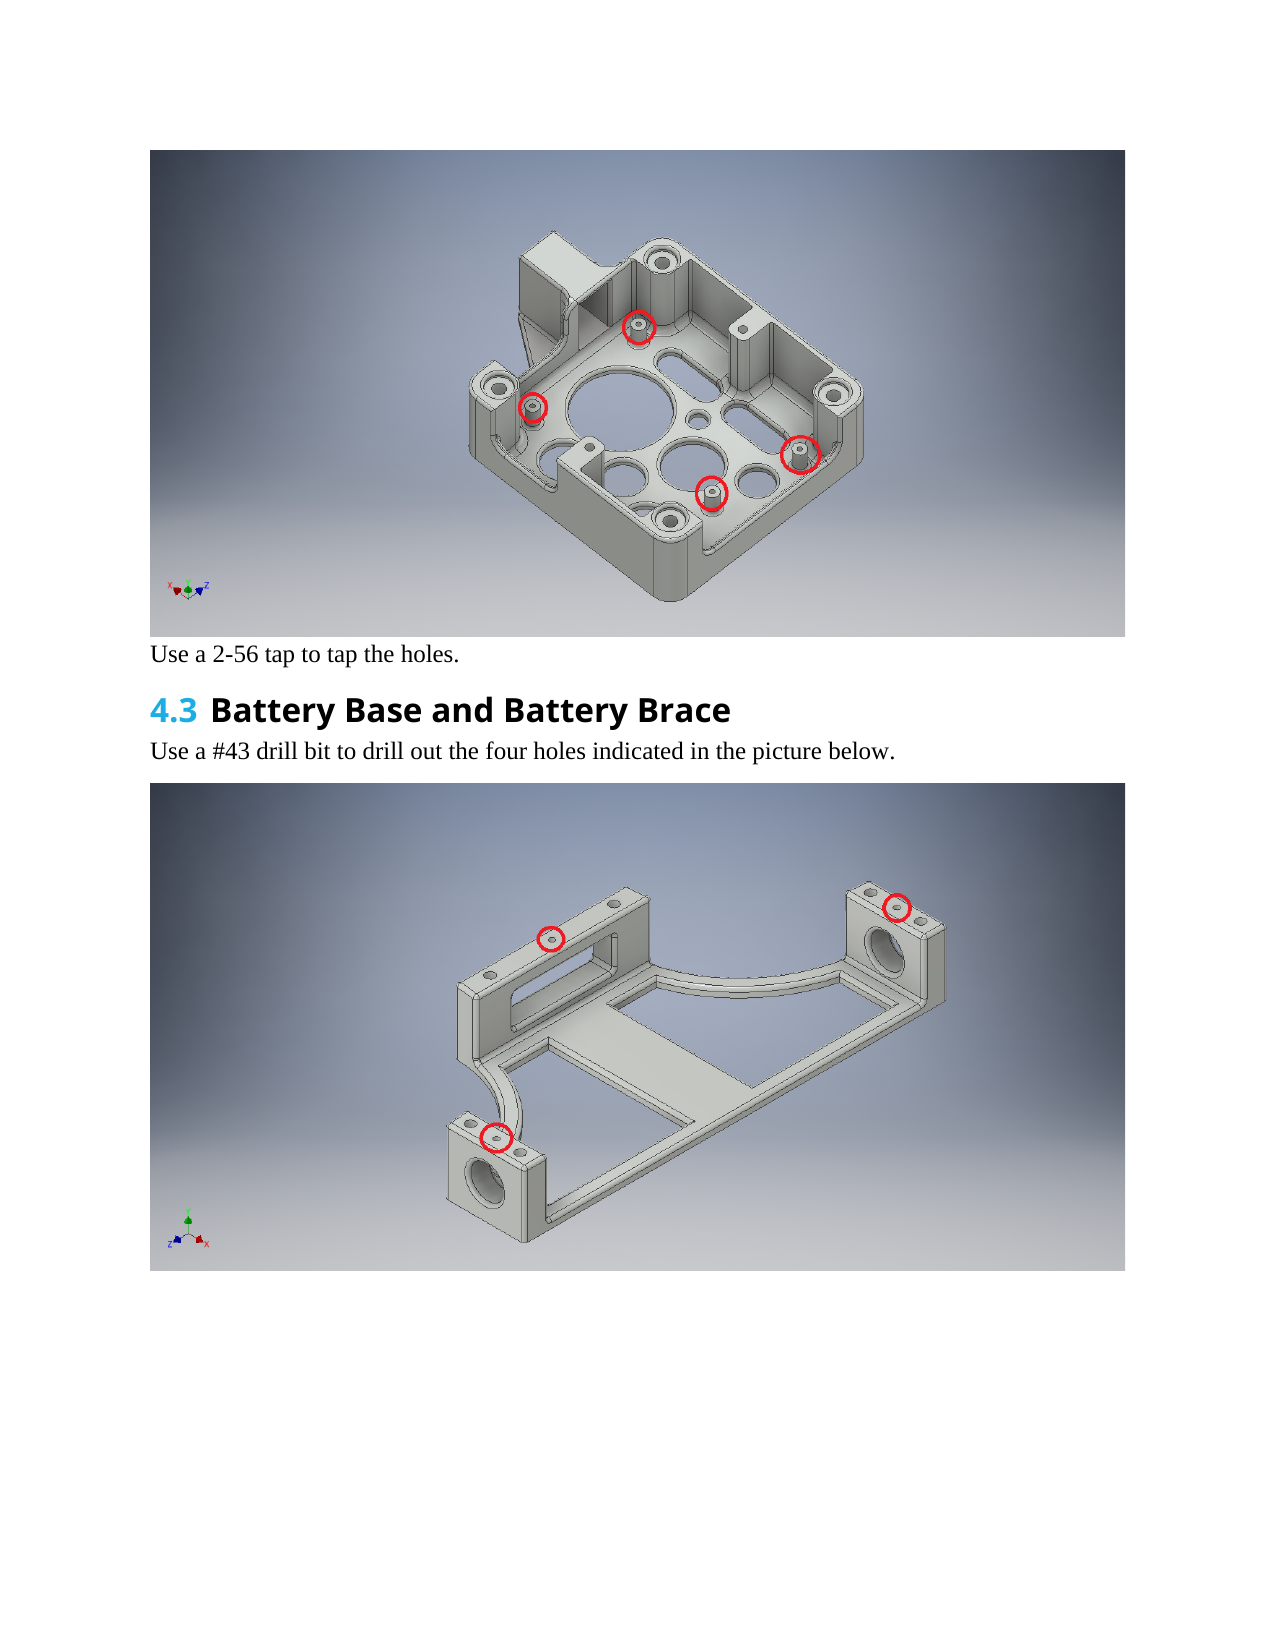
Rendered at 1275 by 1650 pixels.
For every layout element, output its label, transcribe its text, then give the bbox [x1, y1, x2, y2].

picture [150, 150, 1125, 637]
text Use a #43 drill bit to drill out the four holes indicated in the picture below. [150, 736, 1125, 764]
text Use a 2-56 tap to tap the holes. [150, 637, 1125, 668]
picture [150, 783, 1125, 1271]
subtitle Battery Base and Battery Brace [150, 687, 1125, 732]
